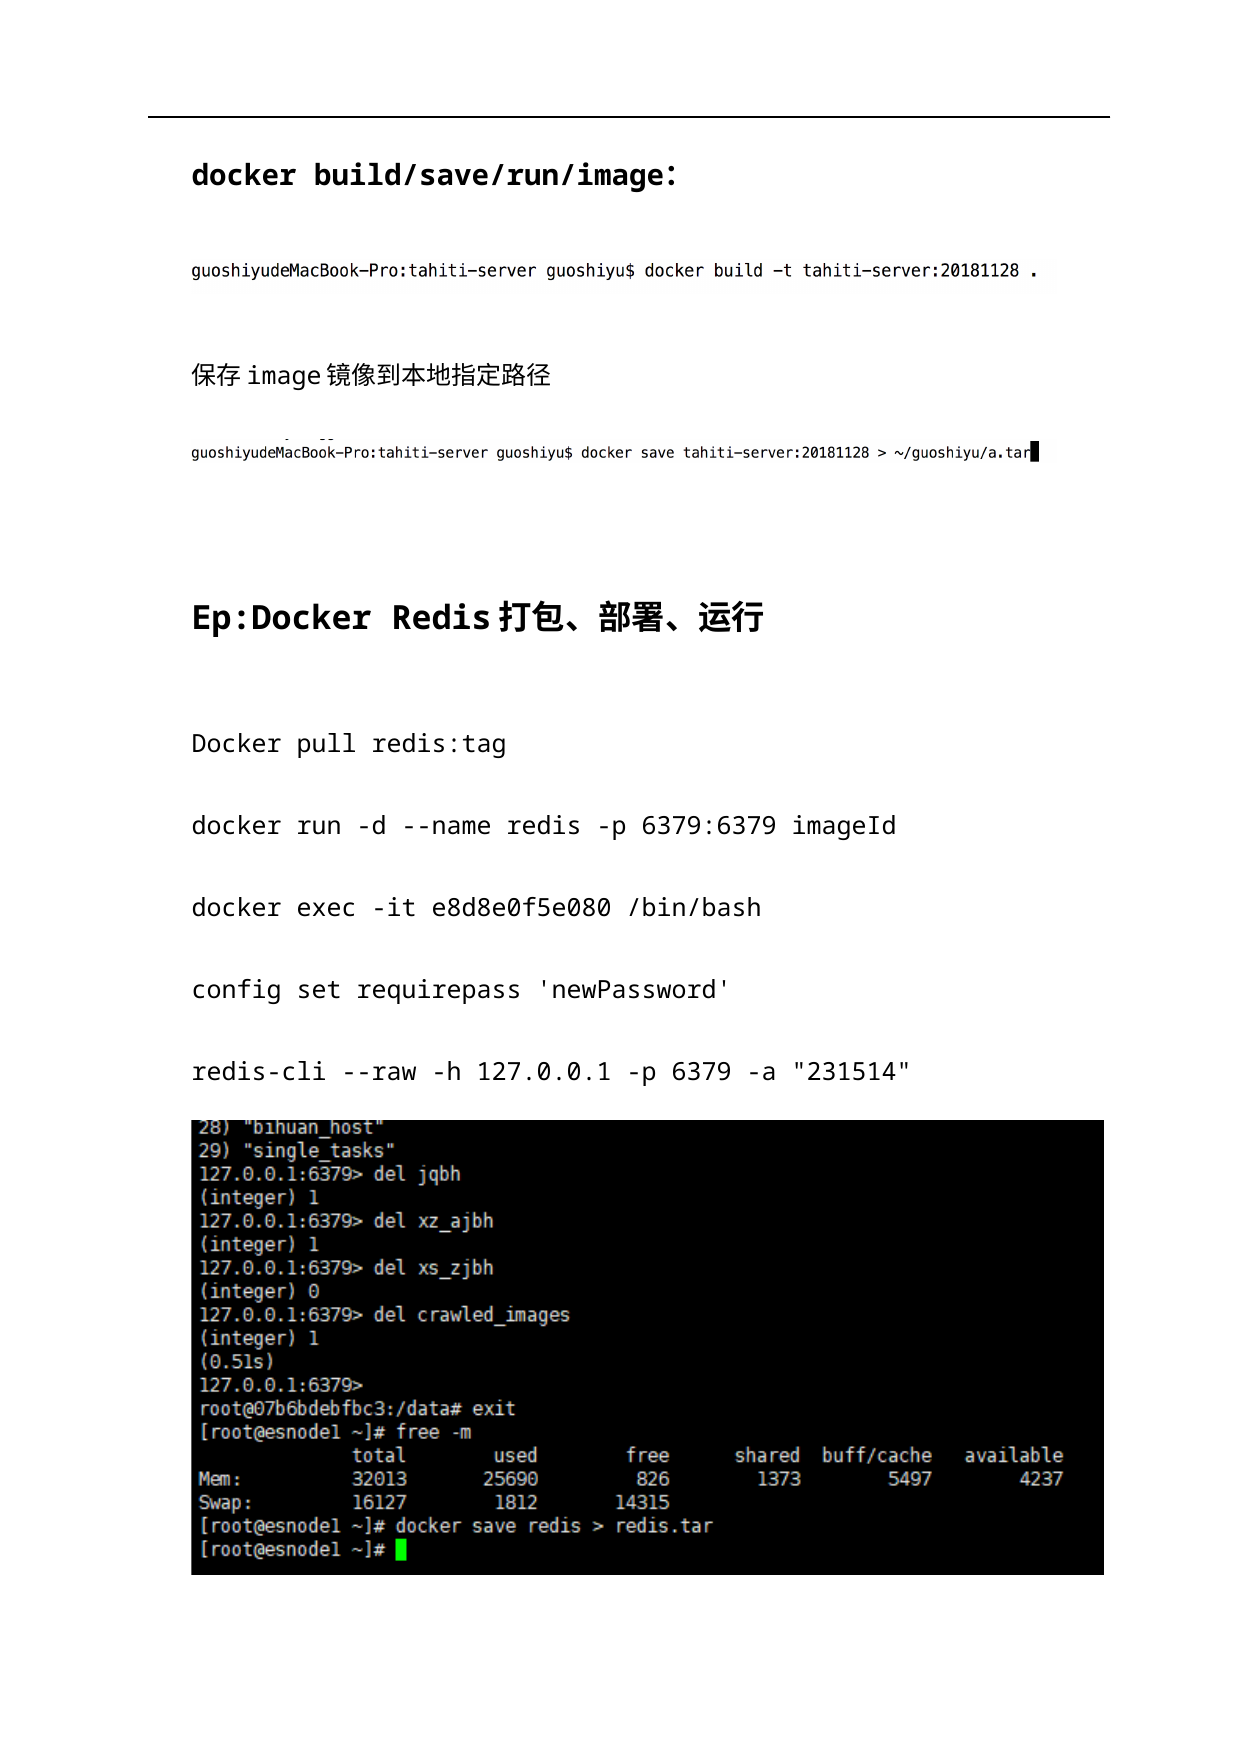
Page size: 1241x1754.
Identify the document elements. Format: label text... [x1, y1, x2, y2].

text 保存image镜像到本地指定路径 [148, 341, 1110, 406]
subtitle Ep:Docker Redis打包、部署、运行 [148, 583, 1110, 648]
picture [191, 439, 1057, 463]
text config set requirepass 'newPassword' [148, 956, 1110, 1021]
picture [191, 1120, 1104, 1575]
subtitle docker build/save/run/image： [148, 140, 1110, 205]
text redis-cli --raw -h 127.0.0.1 -p 6379 -a "231514" [148, 1038, 1110, 1103]
text Docker pull redis:tag [148, 710, 1110, 775]
picture [191, 259, 1057, 294]
text docker exec -it e8d8e0f5e080 /bin/bash [148, 874, 1110, 939]
text docker run -d --name redis -p 6379:6379 imageId [148, 792, 1110, 857]
